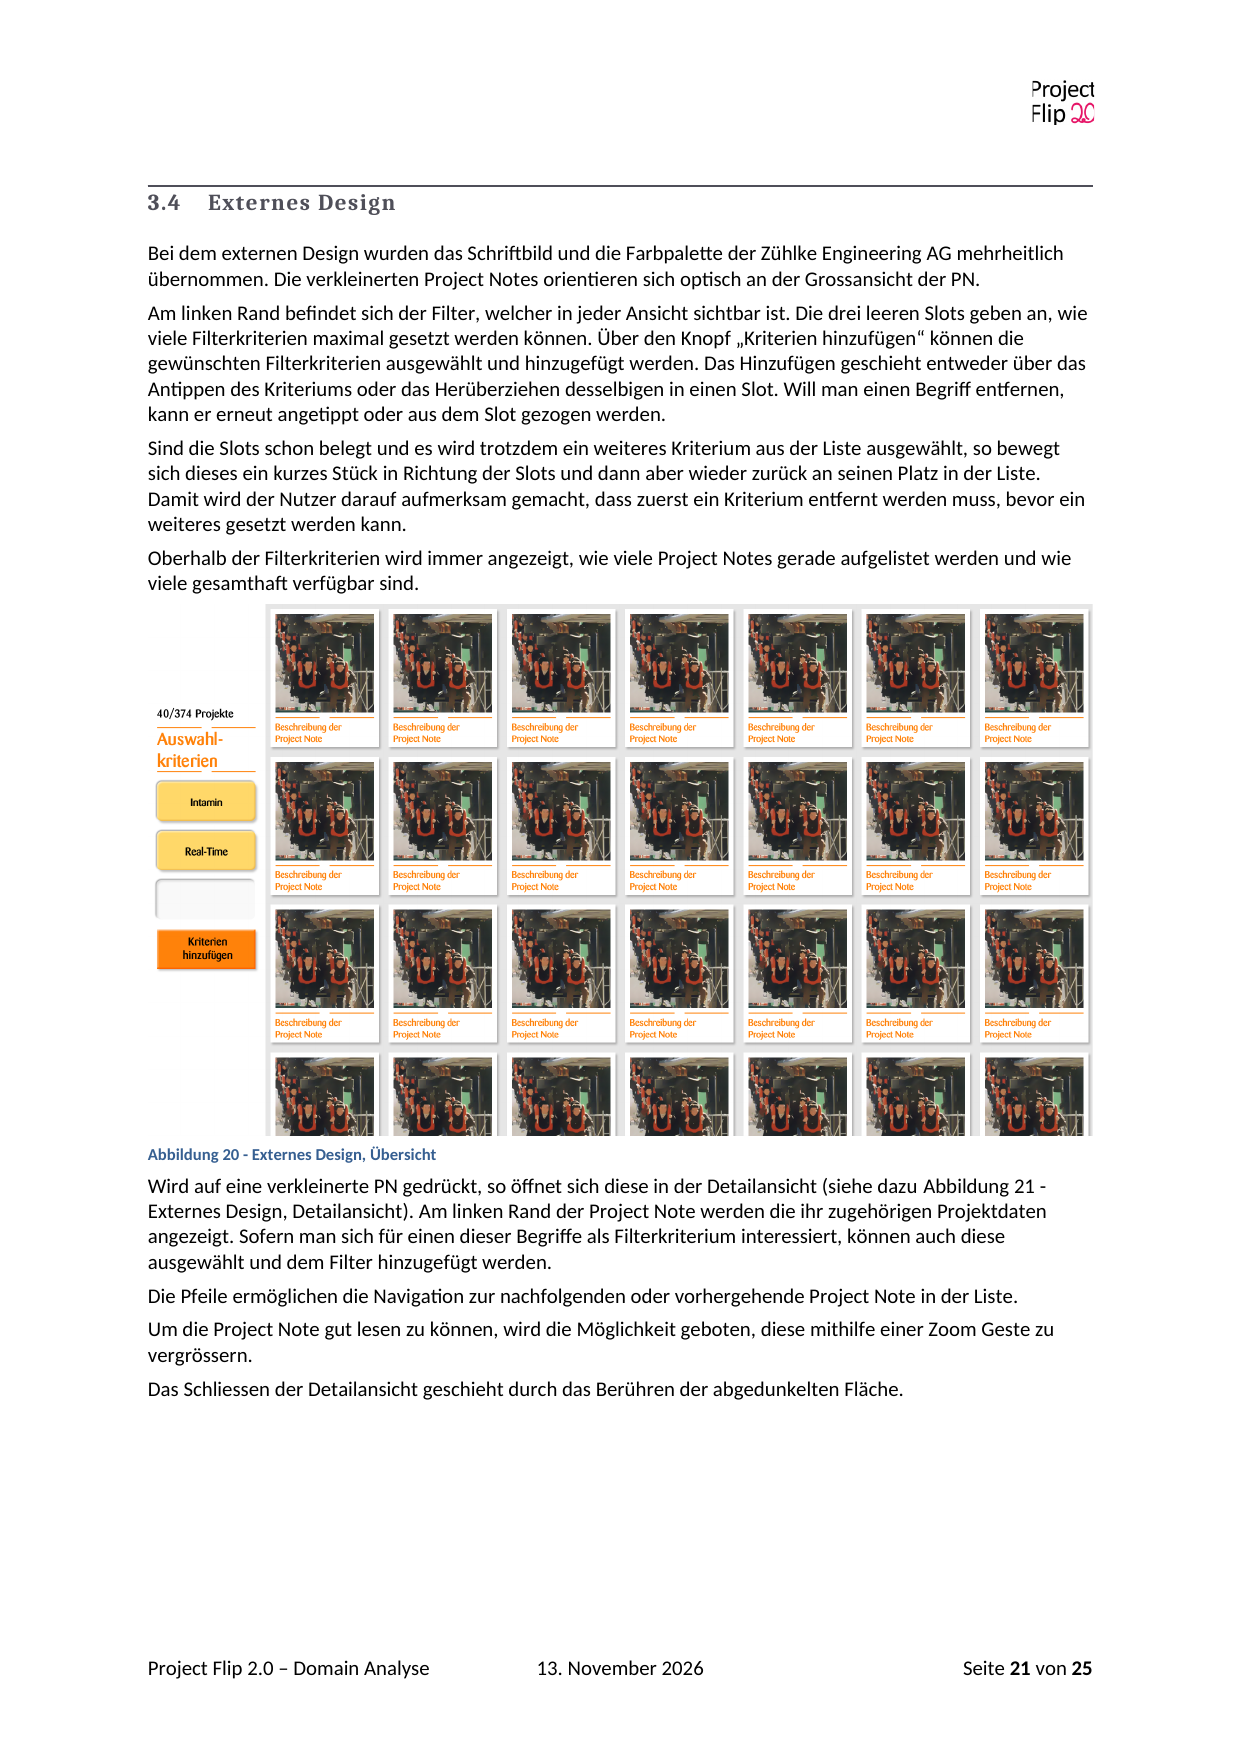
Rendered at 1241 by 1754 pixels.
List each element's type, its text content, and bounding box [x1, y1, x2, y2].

text Am linken Rand befindet sich der Filter, welcher in jeder Ansicht sichtbar ist. Die drei leeren Slots geben an, wie viele Filterkriterien maximal gesetzt werden können. Über den Knopf „Kriterien hinzufügen“ können die gewünschten Filterkriterien ausgewählt und hinzugefügt werden. Das Hinzufügen geschieht entweder über das Antippen des Kriteriums oder das Herüberziehen desselbigen in einen Slot. Will man einen Begriff entfernen, kann er erneut angetippt oder aus dem Slot gezogen werden. [148, 300, 1093, 427]
subtitle Externes Design [148, 187, 1093, 216]
picture [147, 604, 1093, 1136]
text Das Schliessen der Detailansicht geschieht durch das Berühren der abgedunkelten Fläche. [148, 1376, 1093, 1401]
text Wird auf eine verkleinerte PN gedrückt, so öffnet sich diese in der Detailansicht (siehe dazu Abbildung 20 - Externes Design, Detailansicht). Am linken Rand der Project Note werden die ihr zugehörigen Projektdaten angezeigt. Sofern man sich für einen dieser Begriffe als Filterkriterium interessiert, können auch diese ausgewählt und dem Filter hinzugefügt werden. [148, 1173, 1093, 1274]
text Die Pfeile ermöglichen die Navigation zur nachfolgenden oder vorhergehende Project Note in der Liste. [148, 1283, 1093, 1308]
text Sind die Slots schon belegt und es wird trotzdem ein weiteres Kriterium aus der Liste ausgewählt, so bewegt sich dieses ein kurzes Stück in Richtung der Slots und dann aber wieder zurück an seinen Platz in der Liste. Damit wird der Nutzer darauf aufmerksam gemacht, dass zuerst ein Kriterium entfernt werden muss, bevor ein weiteres gesetzt werden kann. [148, 435, 1093, 537]
text Oberhalb der Filterkriterien wird immer angezeigt, wie viele Project Notes gerade aufgelistet werden und wie viele gesamthaft verfügbar sind. [148, 545, 1093, 596]
text Bei dem externen Design wurden das Schriftbild und die Farbpalette der Zühlke Engineering AG mehrheitlich übernommen. Die verkleinerten Project Notes orientieren sich optisch an der Grossansicht der PN. [148, 241, 1093, 291]
picture [1081, 79, 1097, 124]
text Um die Project Note gut lesen zu können, wird die Möglichkeit geboten, diese mithilfe einer Zoom Geste zu vergrössern. [148, 1317, 1093, 1367]
